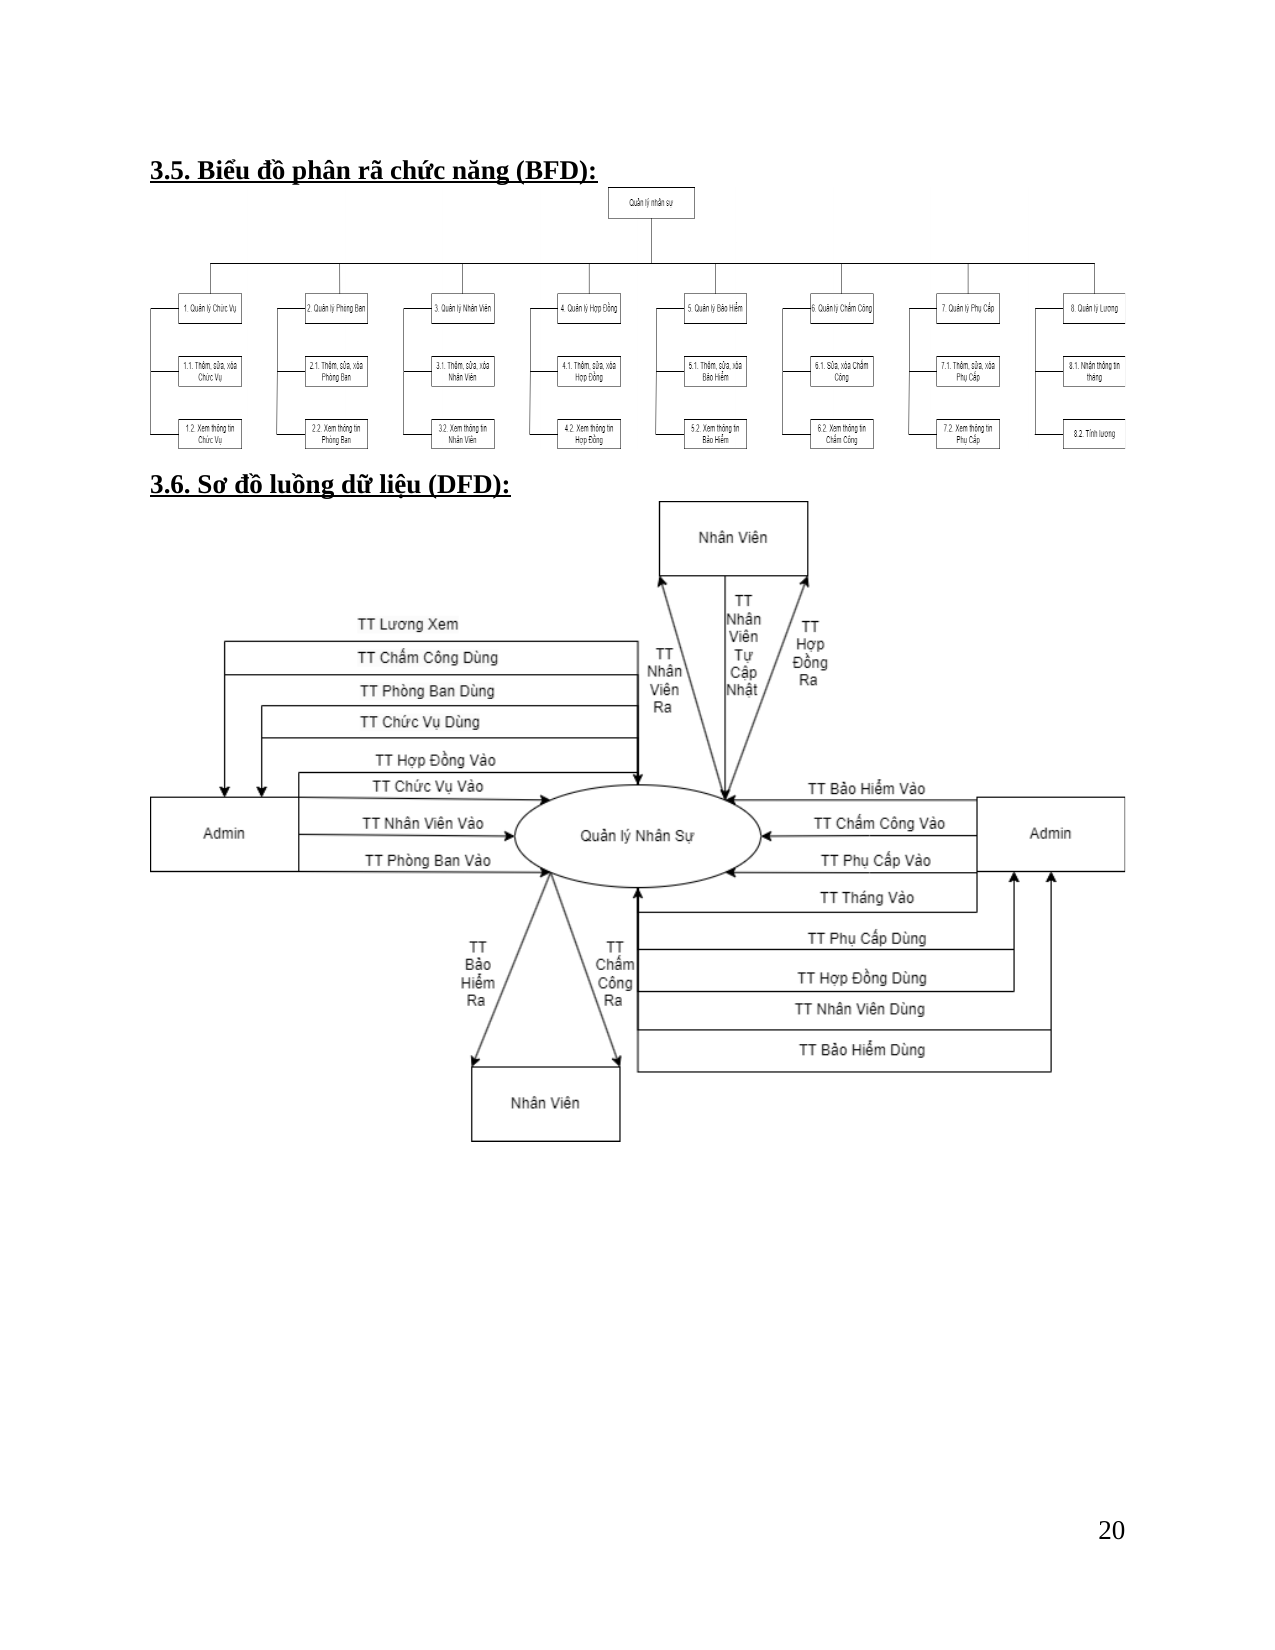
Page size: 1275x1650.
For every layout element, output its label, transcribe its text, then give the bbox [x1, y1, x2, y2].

text 3.6. Sơ đồ luồng dữ liệu (DFD): [150, 468, 1125, 499]
text 3.5. Biểu đồ phân rã chức năng (BFD): [150, 154, 1125, 185]
picture [150, 187, 1125, 449]
picture [150, 501, 1125, 1142]
